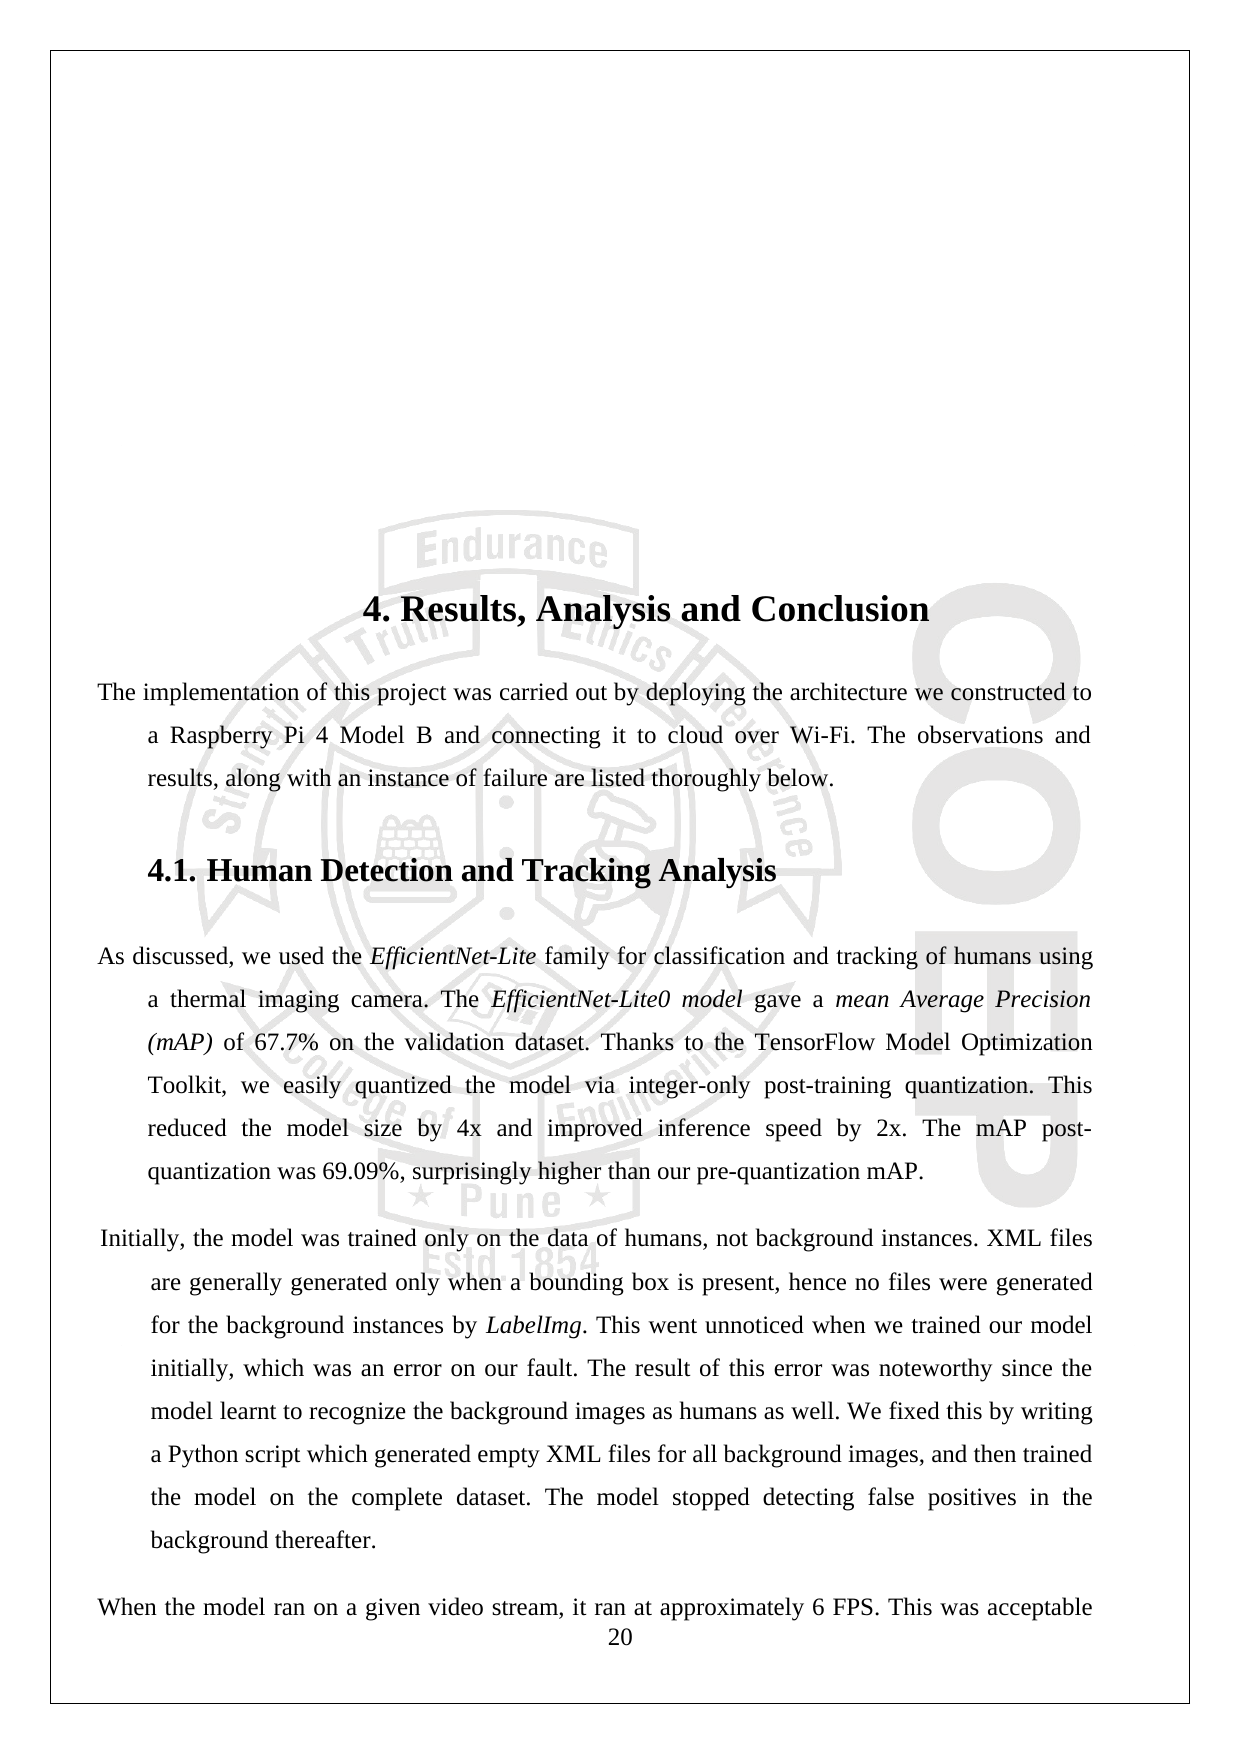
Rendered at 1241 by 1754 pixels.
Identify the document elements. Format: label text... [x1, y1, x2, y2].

subtitle Human Detection and Tracking Analysis [147, 850, 1134, 888]
text The implementation of this project was carried out by deploying the architecture we constructed to a Raspberry Pi 4 Model B and connecting it to cloud over Wi-Fi. The observations and results, along with an instance of failure are listed thoroughly below. [97, 677, 1093, 792]
text Initially, the model was trained only on the data of humans, not background instances. XML files are generally generated only when a bounding box is present, hence no files were generated for the background instances by LabelImg. This went unnoticed when we trained our model initially, which was an error on our fault. The result of this error was noteworthy since the model learnt to recognize the background images as humans as well. We fixed this by writing a Python script which generated empty XML files for all background images, and then trained the model on the complete dataset. The model stopped detecting false positives in the background thereafter. [100, 1223, 1094, 1554]
subtitle Results, Analysis and Conclusion [158, 586, 1134, 629]
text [97, 1592, 1094, 1621]
text As discussed, we used the EfficientNet-Lite family for classification and tracking of humans using a thermal imaging camera. The EfficientNet-Lite0 model gave a mean Average Precision (mAP) of 67.7% on the validation dataset. Thanks to the TensorFlow Model Optimization Toolkit, we easily quantized the model via integer-only post-training quantization. This reduced the model size by 4x and improved inference speed by 2x. The mAP post-quantization was 69.09%, surprisingly higher than our pre-quantization mAP. [97, 941, 1094, 1185]
